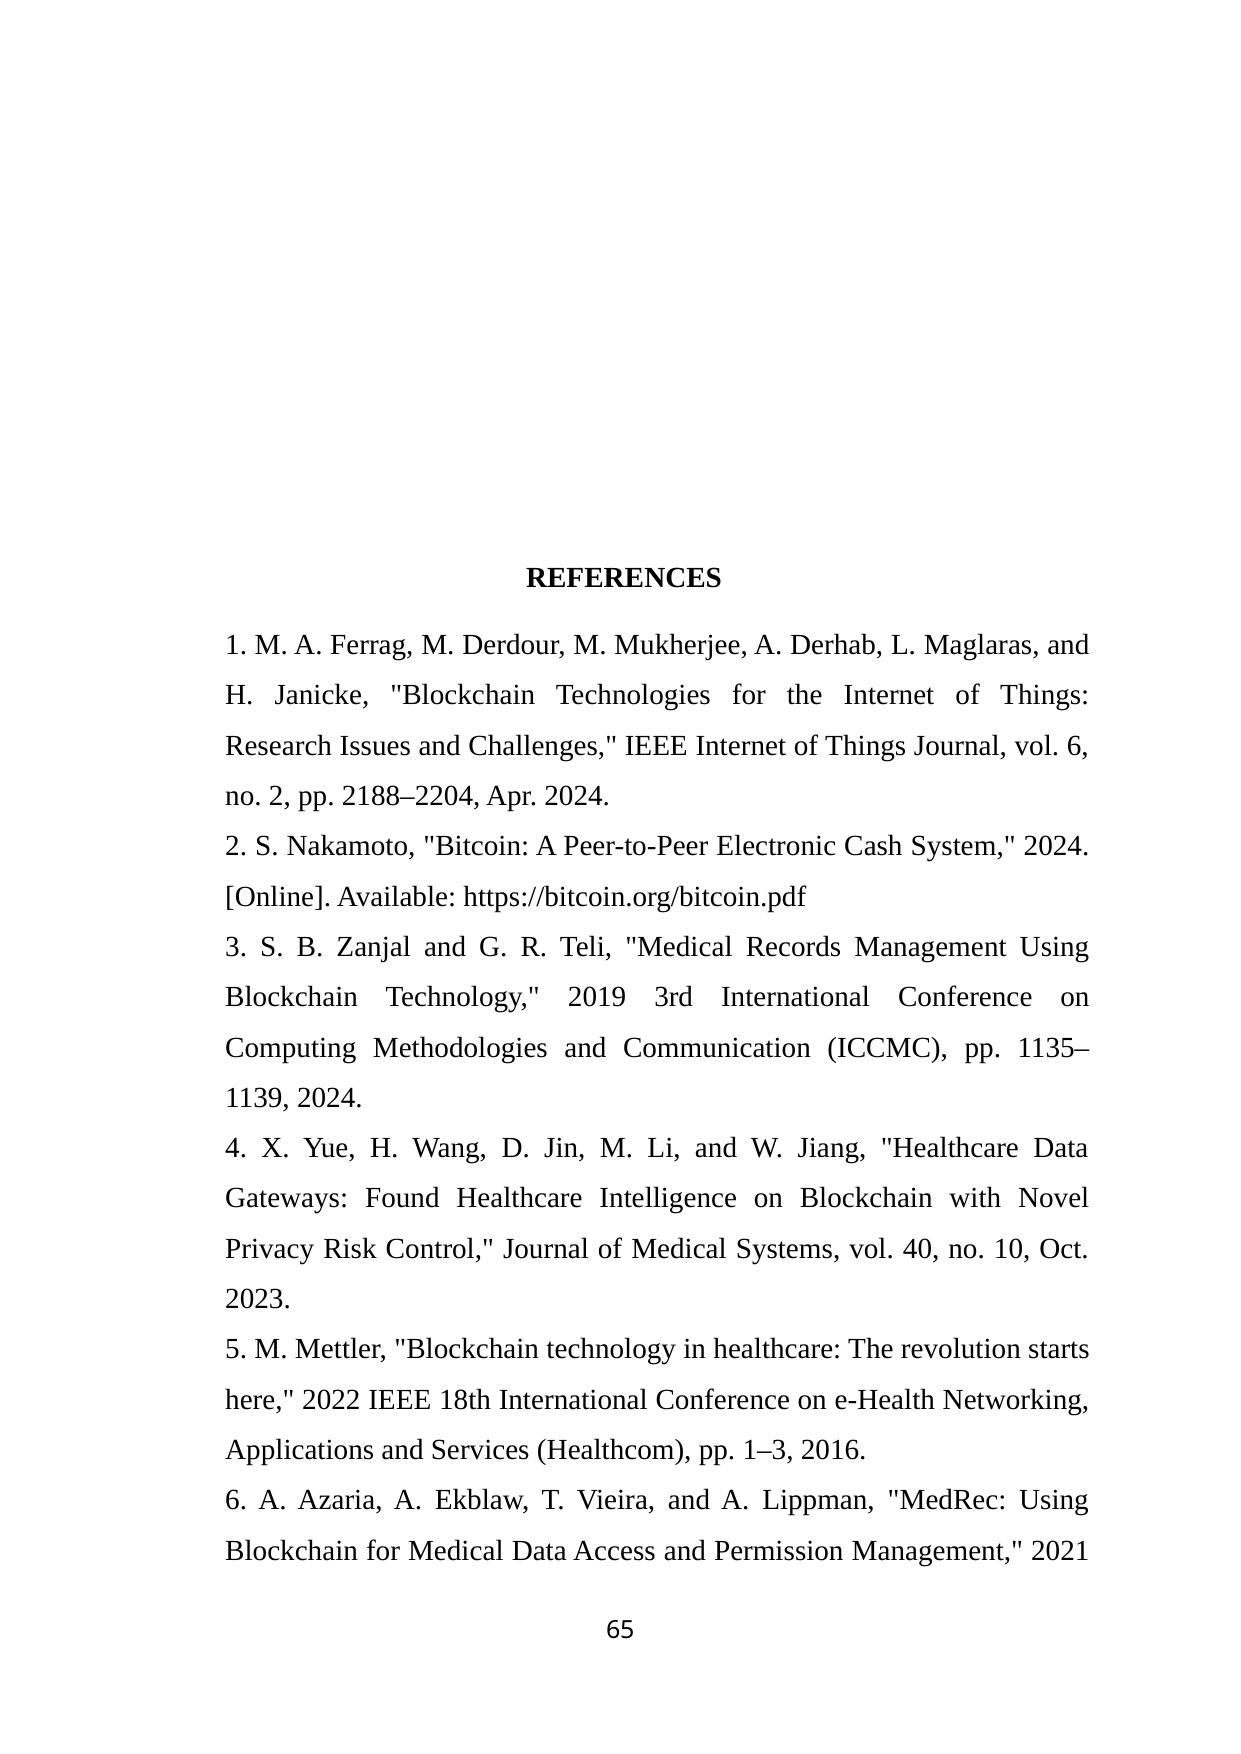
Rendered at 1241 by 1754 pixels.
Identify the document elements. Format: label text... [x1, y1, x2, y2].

text REFERENCES [150, 560, 1090, 594]
list 5. M. Mettler, "Blockchain technology in healthcare: The revolution starts here," 2022 IEEE 18th International Conference on e-Health Networking, Applications and Services (Healthcom), pp. 1–3, 2016. [225, 1332, 1090, 1466]
list 2. S. Nakamoto, "Bitcoin: A Peer-to-Peer Electronic Cash System," 2024. [Online]. Available: https://bitcoin.org/bitcoin.pdf [225, 828, 1090, 912]
list 4. X. Yue, H. Wang, D. Jin, M. Li, and W. Jiang, "Healthcare Data Gateways: Found Healthcare Intelligence on Blockchain with Novel Privacy Risk Control," Journal of Medical Systems, vol. 40, no. 10, Oct. 2023. [225, 1130, 1090, 1315]
list 3. S. B. Zanjal and G. R. Teli, "Medical Records Management Using Blockchain Technology," 2019 3rd International Conference on Computing Methodologies and Communication (ICCMC), pp. 1135–1139, 2024. [225, 929, 1090, 1113]
list 1. M. A. Ferrag, M. Derdour, M. Mukherjee, A. Derhab, L. Maglaras, and H. Janicke, "Blockchain Technologies for the Internet of Things: Research Issues and Challenges," IEEE Internet of Things Journal, vol. 6, no. 2, pp. 2188–2204, Apr. 2024. [225, 627, 1090, 812]
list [225, 1482, 1090, 1566]
